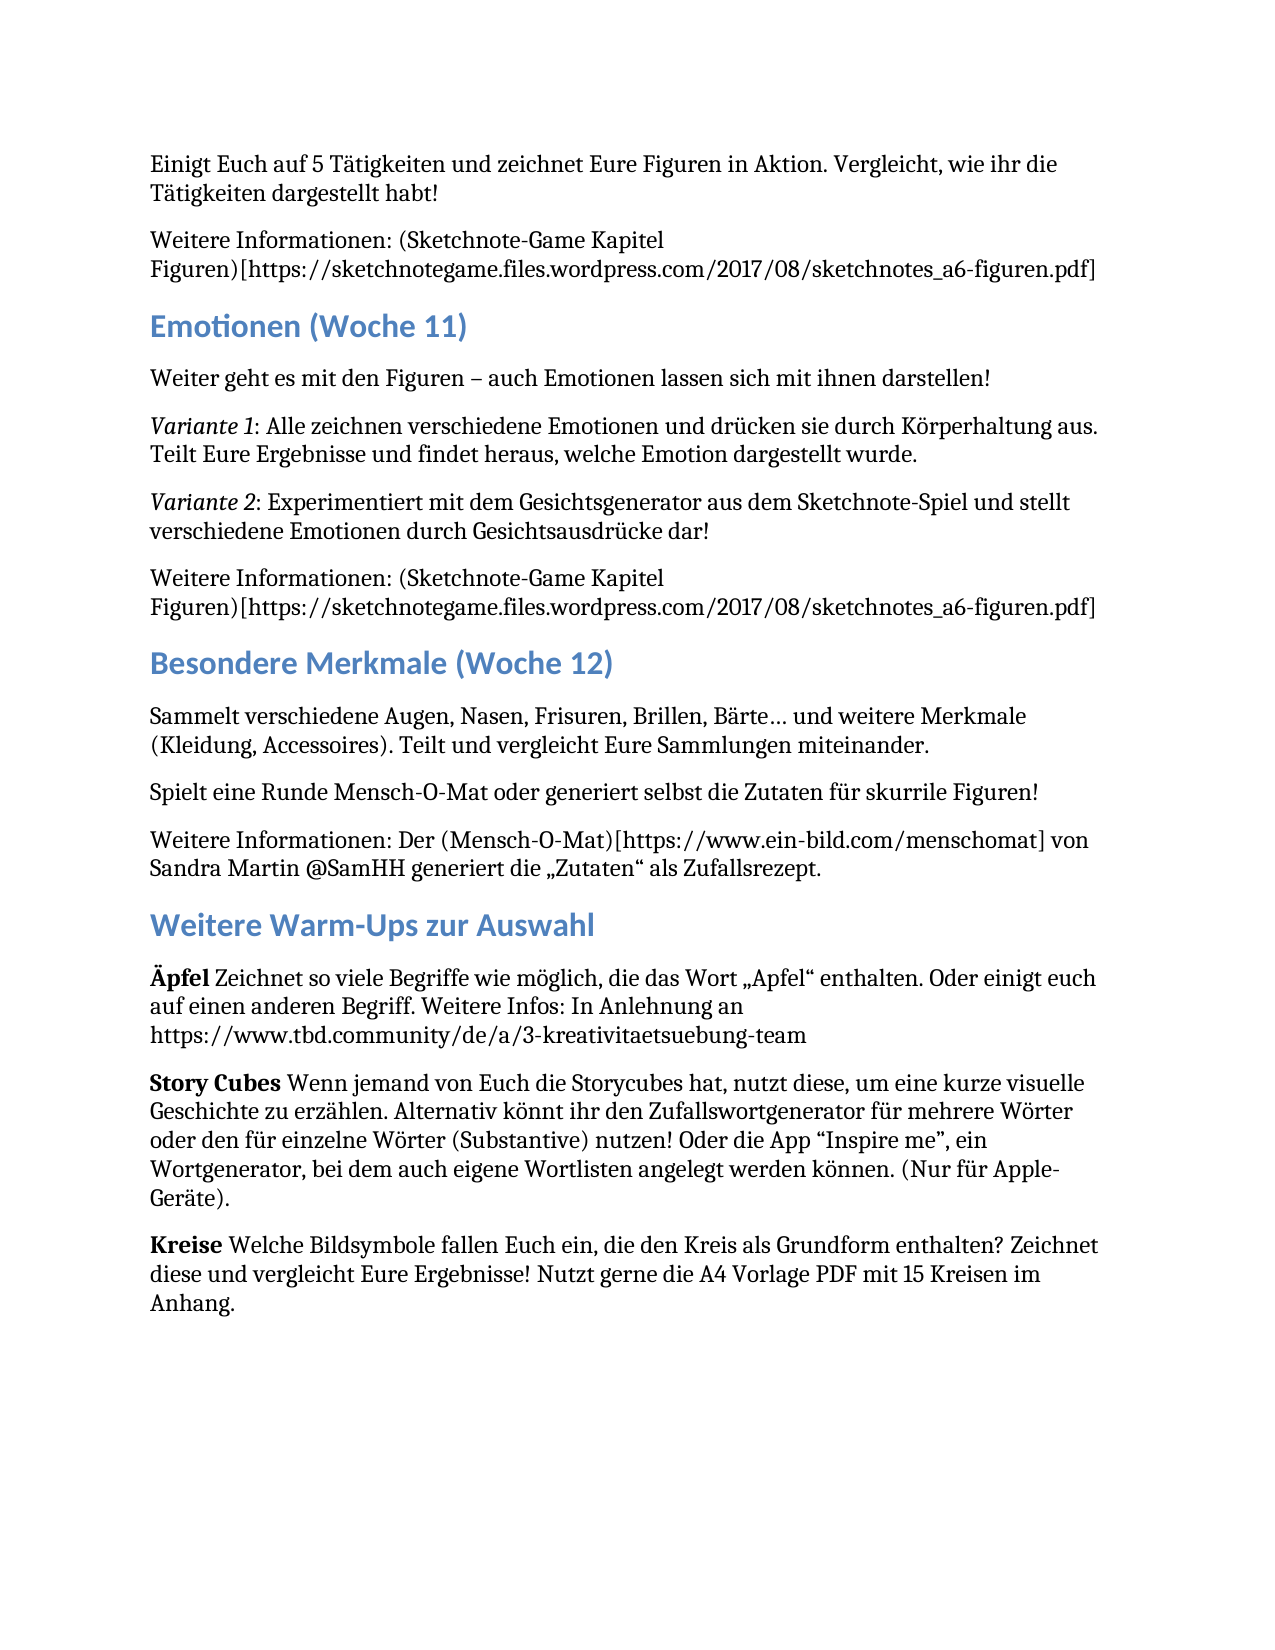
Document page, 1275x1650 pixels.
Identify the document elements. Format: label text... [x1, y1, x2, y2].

text Spielt eine Runde Mensch-O-Mat oder generiert selbst die Zutaten für skurrile Figuren! [150, 778, 1125, 807]
text Sammelt verschiedene Augen, Nasen, Frisuren, Brillen, Bärte… und weitere Merkmale (Kleidung, Accessoires). Teilt und vergleicht Eure Sammlungen miteinander. [150, 702, 1125, 759]
subtitle Emotionen (Woche 11) [150, 304, 1125, 345]
text Story Cubes Wenn jemand von Euch die Storycubes hat, nutzt diese, um eine kurze visuelle Geschichte zu erzählen. Alternativ könnt ihr den Zufallswortgenerator für mehrere Wörter oder den für einzelne Wörter (Substantive) nutzen! Oder die App “Inspire me”, ein Wortgenerator, bei dem auch eigene Wortlisten angelegt werden können. (Nur für Apple-Geräte). [150, 1068, 1125, 1212]
text Weiter geht es mit den Figuren – auch Emotionen lassen sich mit ihnen darstellen! [150, 364, 1125, 393]
text Weitere Informationen: (Sketchnote-Game Kapitel Figuren)[https://sketchnotegame.files.wordpress.com/2017/08/sketchnotes_a6-figuren.pdf] [150, 226, 1125, 284]
subtitle Besondere Merkmale (Woche 12) [150, 642, 1125, 683]
text Variante 1: Alle zeichnen verschiedene Emotionen und drücken sie durch Körperhaltung aus. Teilt Eure Ergebnisse und findet heraus, welche Emotion dargestellt wurde. [150, 412, 1125, 469]
text Variante 2: Experimentiert mit dem Gesichtsgenerator aus dem Sketchnote-Spiel und stellt verschiedene Emotionen durch Gesichtsausdrücke dar! [150, 488, 1125, 545]
text Kreise Welche Bildsymbole fallen Euch ein, die den Kreis als Grundform enthalten? Zeichnet diese und vergleicht Eure Ergebnisse! Nutzt gerne die A4 Vorlage PDF mit 15 Kreisen im Anhang. [150, 1231, 1125, 1317]
text Weitere Informationen: (Sketchnote-Game Kapitel Figuren)[https://sketchnotegame.files.wordpress.com/2017/08/sketchnotes_a6-figuren.pdf] [150, 564, 1125, 622]
subtitle Weitere Warm-Ups zur Auswahl [150, 904, 1125, 945]
text Äpfel Zeichnet so viele Begriffe wie möglich, die das Wort „Apfel“ enthalten. Oder einigt euch auf einen anderen Begriff. Weitere Infos: In Anlehnung an https://www.tbd.community/de/a/3-kreativitaetsuebung-team [150, 963, 1125, 1050]
text Einigt Euch auf 5 Tätigkeiten und zeichnet Eure Figuren in Aktion. Vergleicht, wie ihr die Tätigkeiten dargestellt habt! [150, 150, 1125, 207]
text Weitere Informationen: Der (Mensch-O-Mat)[https://www.ein-bild.com/menschomat] von Sandra Martin @SamHH generiert die „Zutaten“ als Zufallsrezept. [150, 826, 1125, 883]
